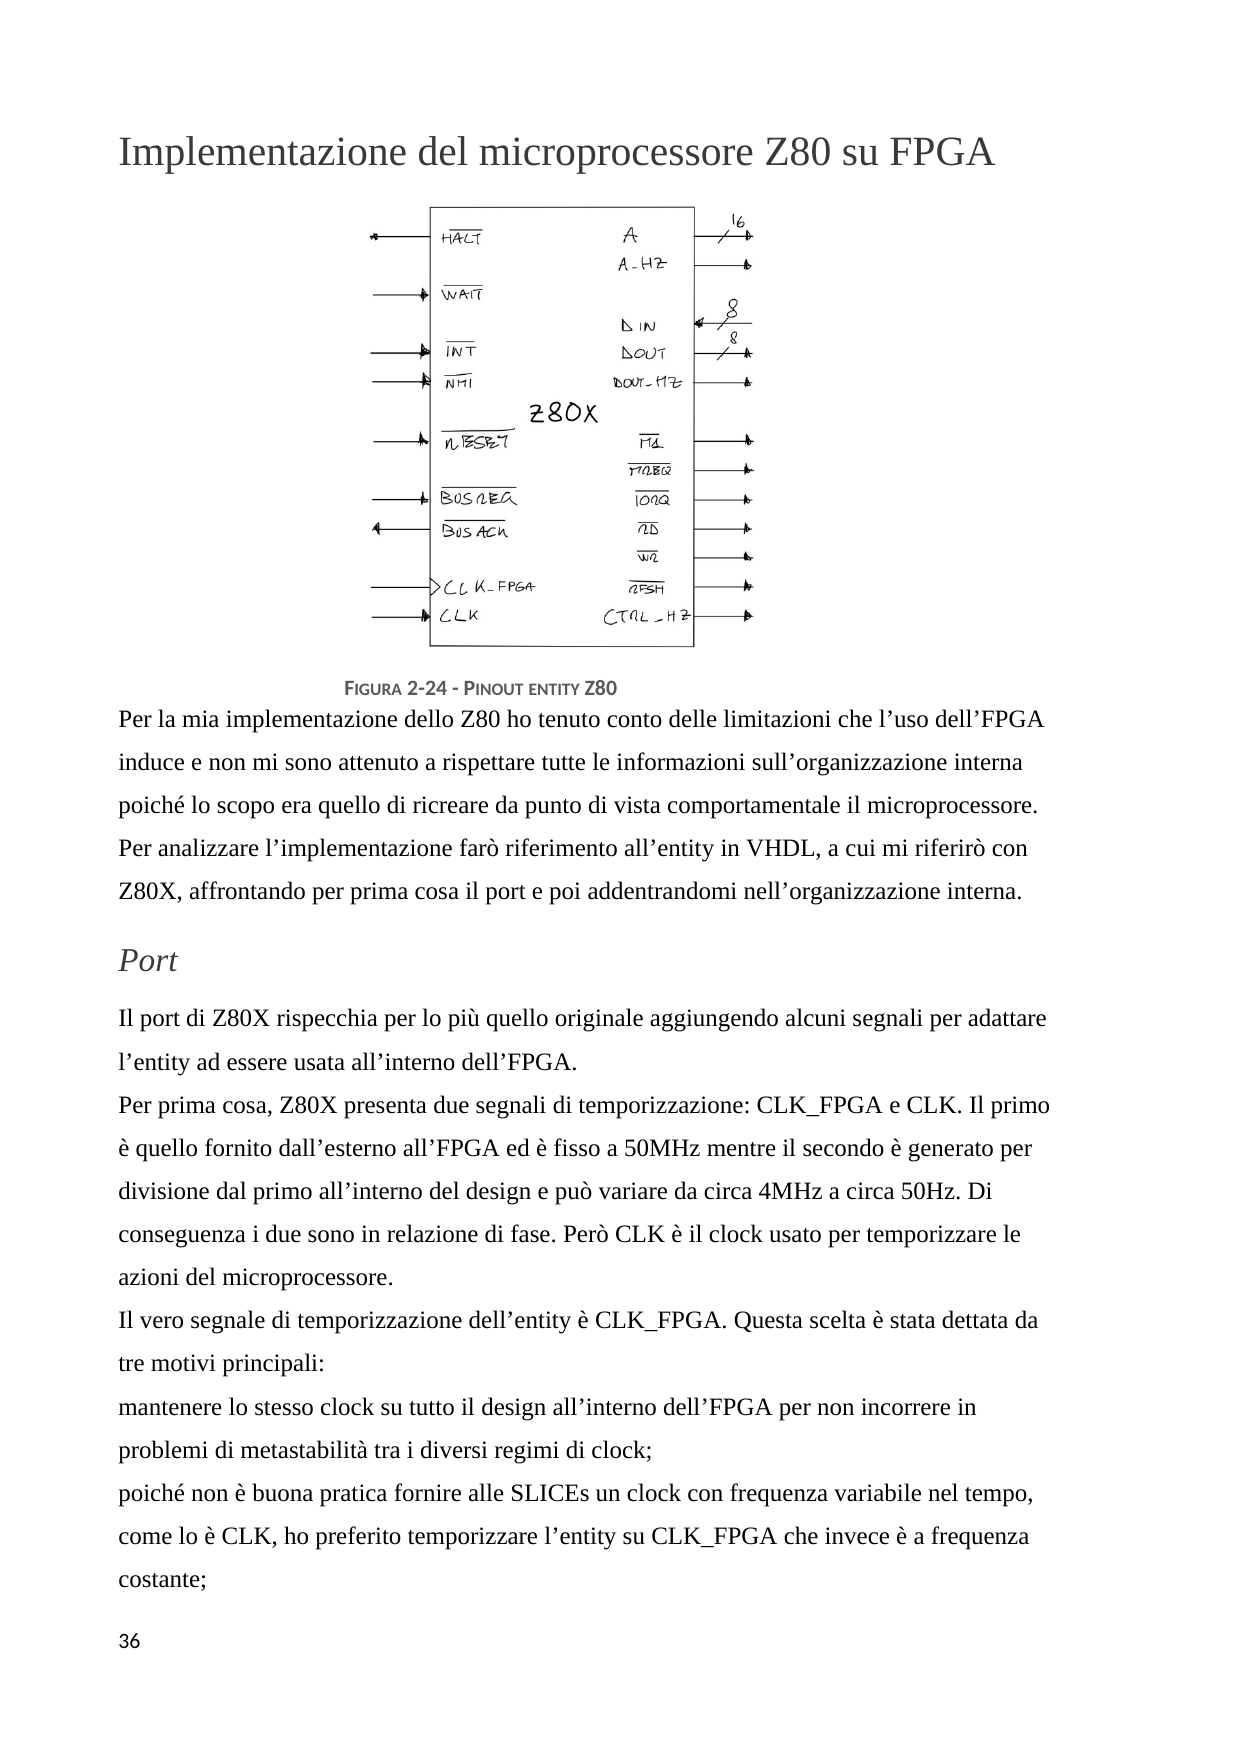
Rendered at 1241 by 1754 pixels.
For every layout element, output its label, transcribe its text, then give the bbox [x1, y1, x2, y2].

picture [344, 191, 778, 665]
subtitle Implementazione del microprocessore Z80 su FPGA [118, 126, 1063, 174]
subtitle Port [118, 940, 1063, 978]
